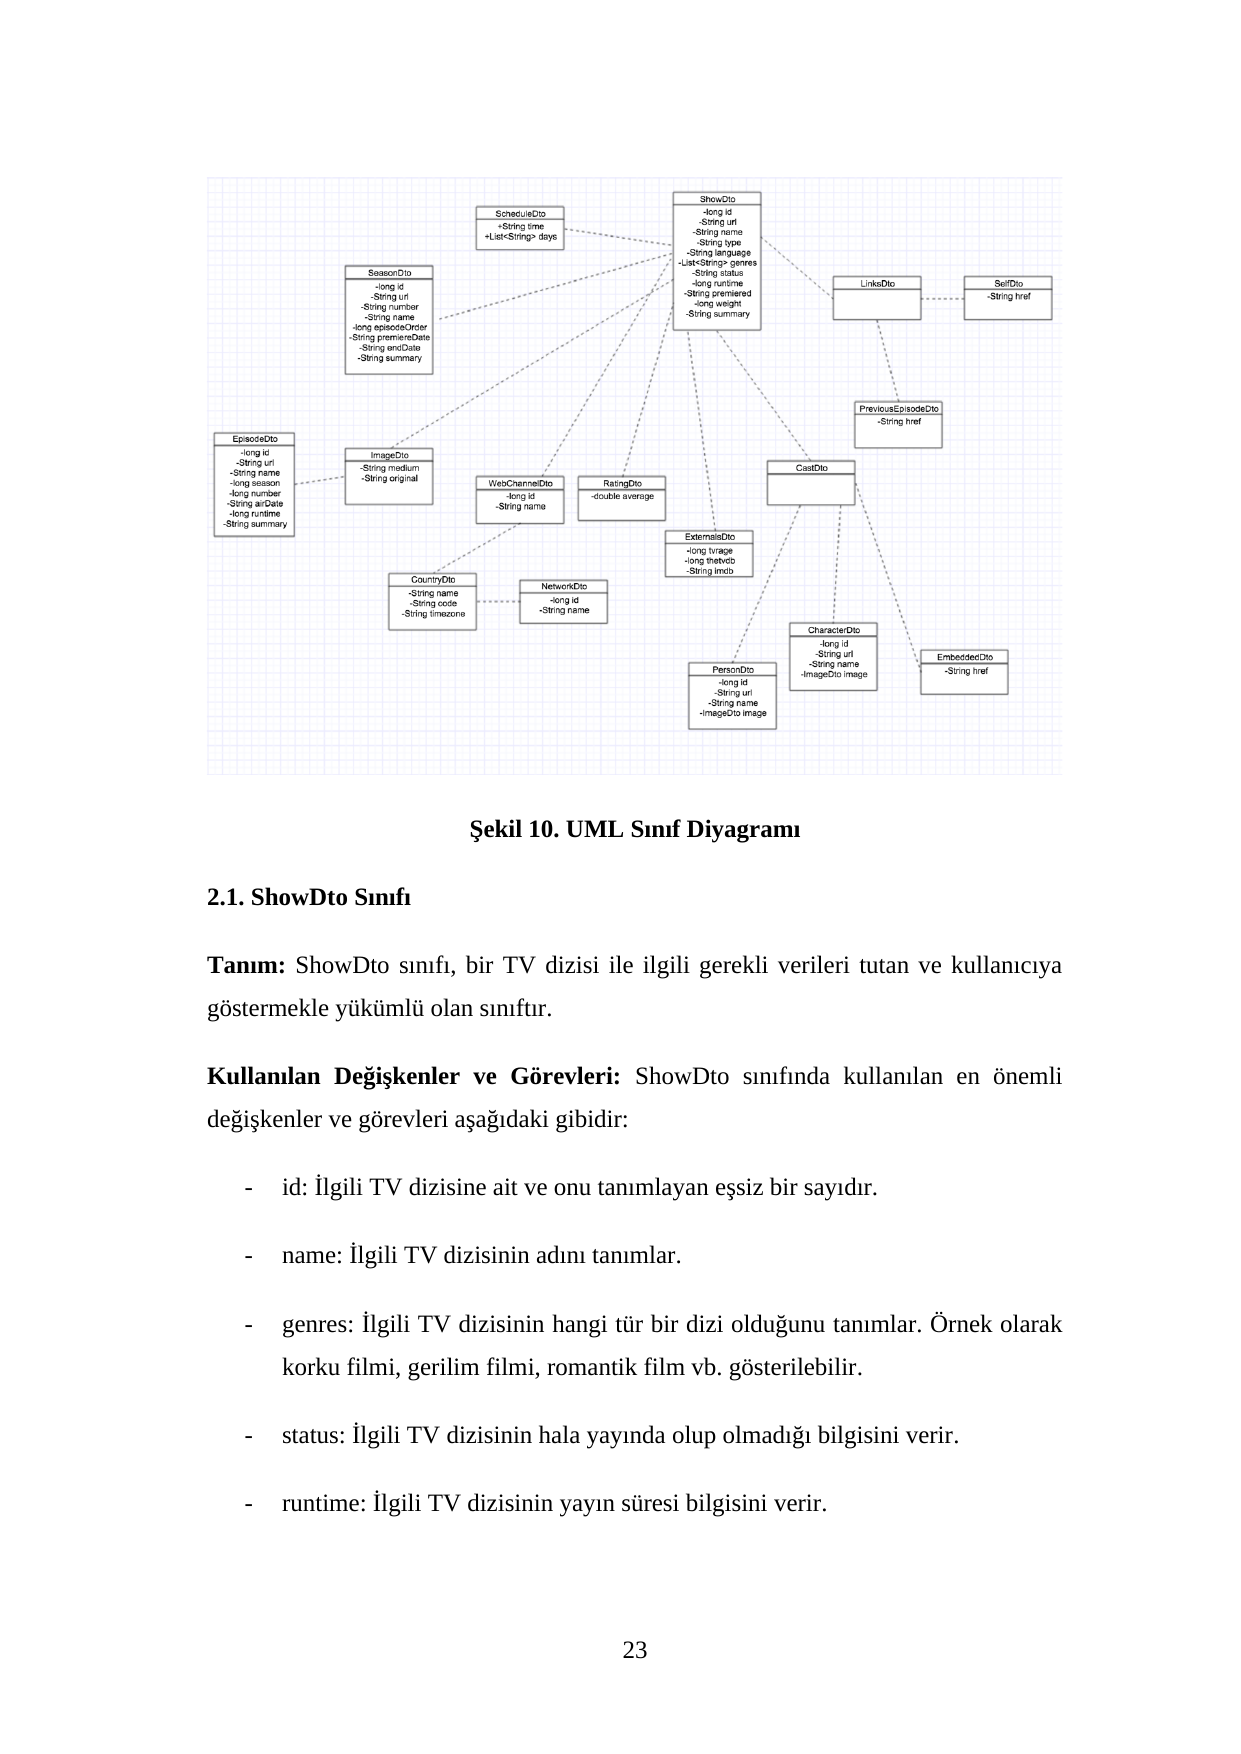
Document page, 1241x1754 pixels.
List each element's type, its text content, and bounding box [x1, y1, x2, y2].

list status: İlgili TV dizisinin hala yayında olup olmadığı bilgisini verir. [244, 1420, 1063, 1449]
list id: İlgili TV dizisine ait ve onu tanımlayan eşsiz bir sayıdır. [244, 1172, 1063, 1201]
picture [206, 177, 1063, 775]
list runtime: İlgili TV dizisinin yayın süresi bilgisini verir. [244, 1488, 1063, 1517]
text Tanım: ShowDto sınıfı, bir TV dizisi ile ilgili gerekli verileri tutan ve kullanıcıya göstermekle yükümlü olan sınıftır. [207, 950, 1063, 1022]
text 2.1. ShowDto Sınıfı [207, 882, 1063, 911]
list genres: İlgili TV dizisinin hangi tür bir dizi olduğunu tanımlar. Örnek olarak korku filmi, gerilim filmi, romantik film vb. gösterilebilir. [244, 1309, 1063, 1381]
text Kullanılan Değişkenler ve Görevleri: ShowDto sınıfında kullanılan en önemli değişkenler ve görevleri aşağıdaki gibidir: [207, 1061, 1063, 1133]
text Şekil 10. UML Sınıf Diyagramı [207, 814, 1063, 842]
list name: İlgili TV dizisinin adını tanımlar. [244, 1241, 1063, 1269]
